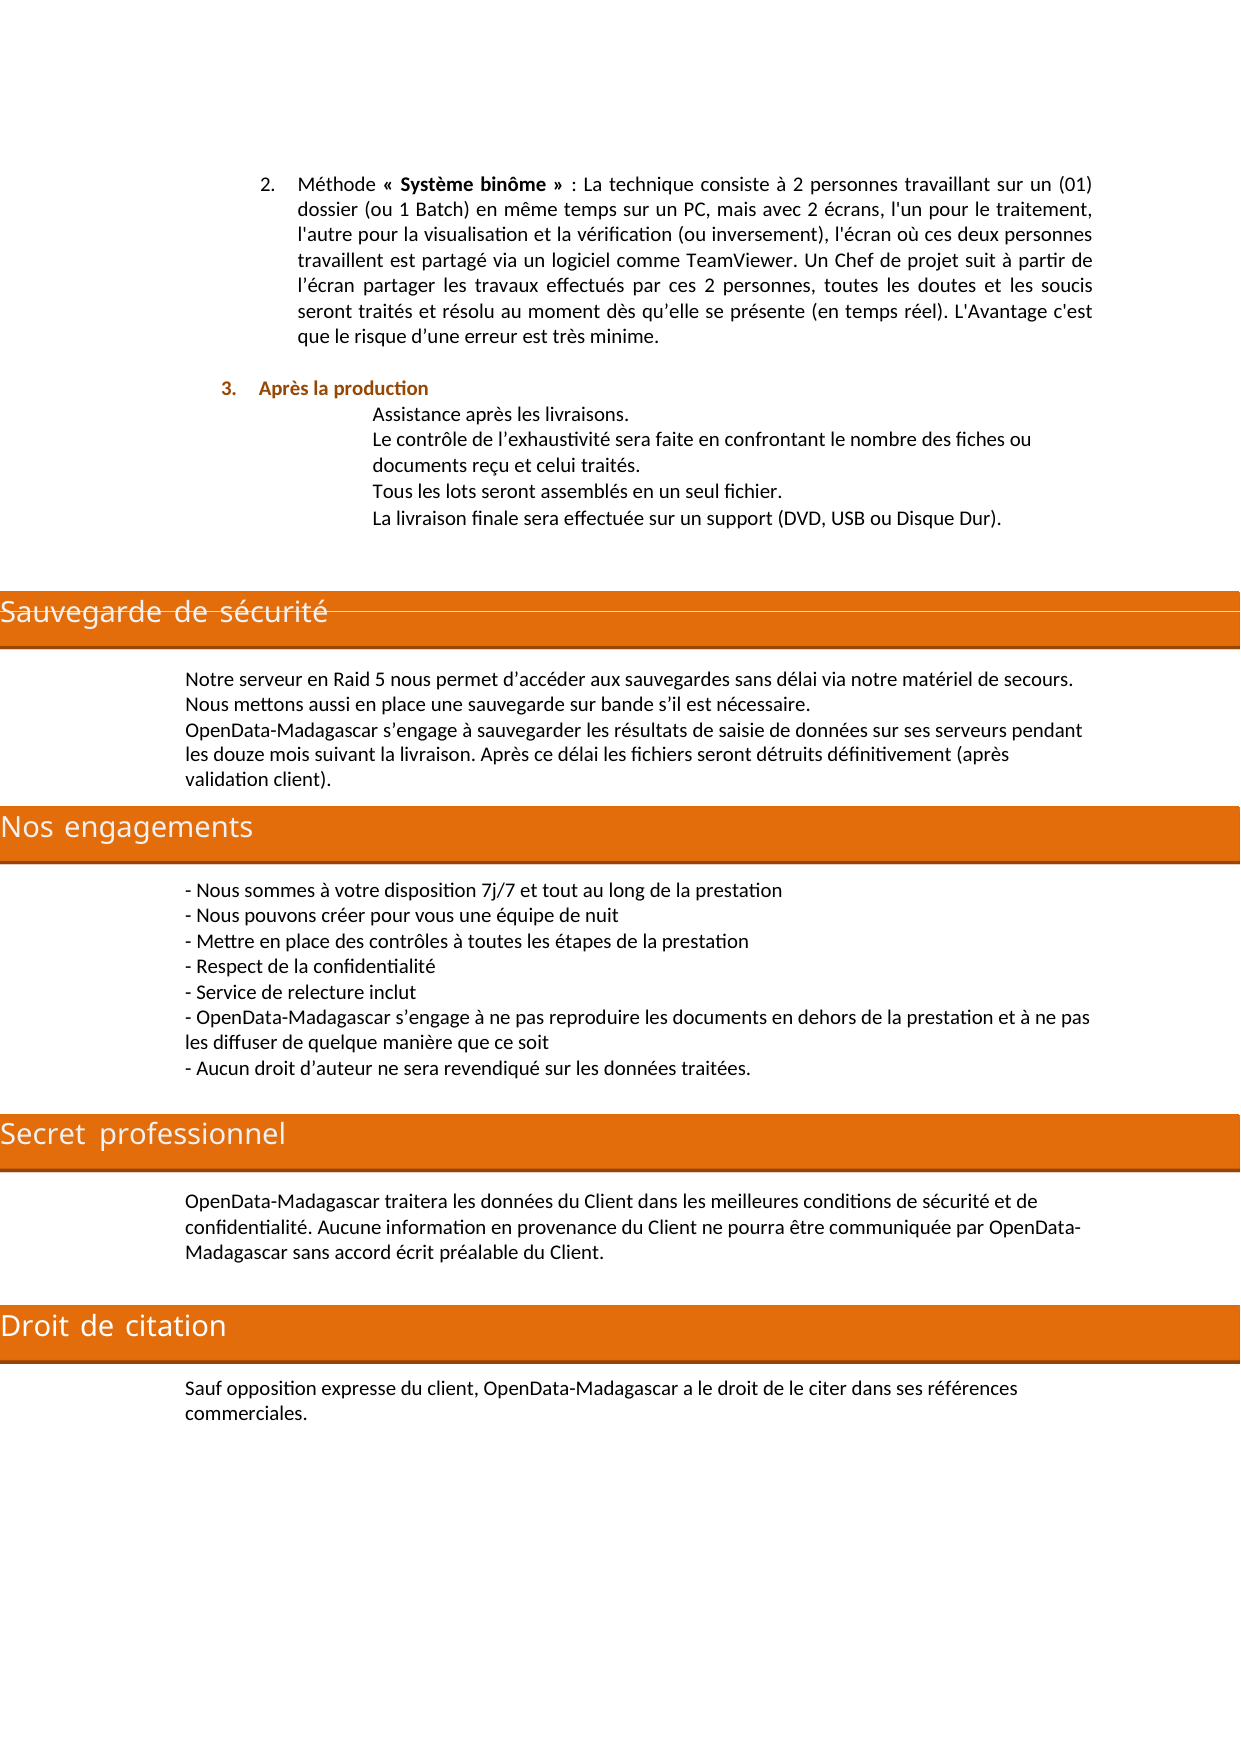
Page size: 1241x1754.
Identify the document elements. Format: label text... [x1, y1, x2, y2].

list Service de relecture inclut [185, 979, 1240, 1004]
text  La livraison finale sera effectuée sur un support (DVD, USB ou Disque Dur). [335, 504, 1240, 530]
list Respect de la confidentialité [185, 954, 1240, 979]
list OpenData-Madagascar s’engage à ne pas reproduire les documents en dehors de la prestation et à ne pas les diffuser de quelque manière que ce soit [185, 1004, 1093, 1054]
picture [0, 1115, 1241, 1173]
list Nous sommes à votre disposition 7j/7 et tout au long de la prestation [185, 877, 1240, 902]
text  Le contrôle de l’exhaustivité sera faite en confrontant le nombre des fiches ou documents reçu et celui traités. [335, 426, 1034, 477]
picture [0, 1305, 1241, 1364]
text  Tous les lots seront assemblés en un seul fichier. [335, 477, 1240, 504]
subtitle Après la production [221, 374, 1240, 400]
list Mettre en place des contrôles à toutes les étapes de la prestation [185, 928, 1240, 954]
text Sauf opposition expresse du client, OpenData-Madagascar a le droit de le citer dans ses références commerciales. [185, 1375, 1021, 1426]
picture [0, 592, 1241, 650]
list Aucun droit d’auteur ne sera revendiqué sur les données traitées. [185, 1055, 1240, 1081]
list Méthode « Système binôme » : La technique consiste à 2 personnes travaillant sur un (01) dossier (ou 1 Batch) en même temps sur un PC, mais avec 2 écrans, l'un pour le traitement, l'autre pour la visualisation et la vérification (ou inversement), l'écran où ces deux personnes travaillent est partagé via un logiciel comme TeamViewer. Un Chef de projet suit à partir de l’écran partager les travaux effectués par ces 2 personnes, toutes les doutes et les soucis seront traités et résolu au moment dès qu’elle se présente (en temps réel). L'Avantage c'est que le risque d’une erreur est très minime. [260, 171, 1094, 349]
text Notre serveur en Raid 5 nous permet d’accéder aux sauvegardes sans délai via notre matériel de secours. Nous mettons aussi en place une sauvegarde sur bande s’il est nécessaire. [185, 666, 1077, 717]
text OpenData-Madagascar traitera les données du Client dans les meilleures conditions de sécurité et de confidentialité. Aucune information en provenance du Client ne pourra être communiquée par OpenData- Madagascar sans accord écrit préalable du Client. [185, 1189, 1084, 1265]
text OpenData-Madagascar s’engage à sauvegarder les résultats de saisie de données sur ses serveurs pendant les douze mois suivant la livraison. Après ce délai les fichiers seront détruits définitivement (après validation client). [185, 717, 1089, 792]
text  Assistance après les livraisons. [335, 400, 1240, 426]
list Nous pouvons créer pour vous une équipe de nuit [185, 902, 1240, 928]
picture [0, 807, 1241, 865]
